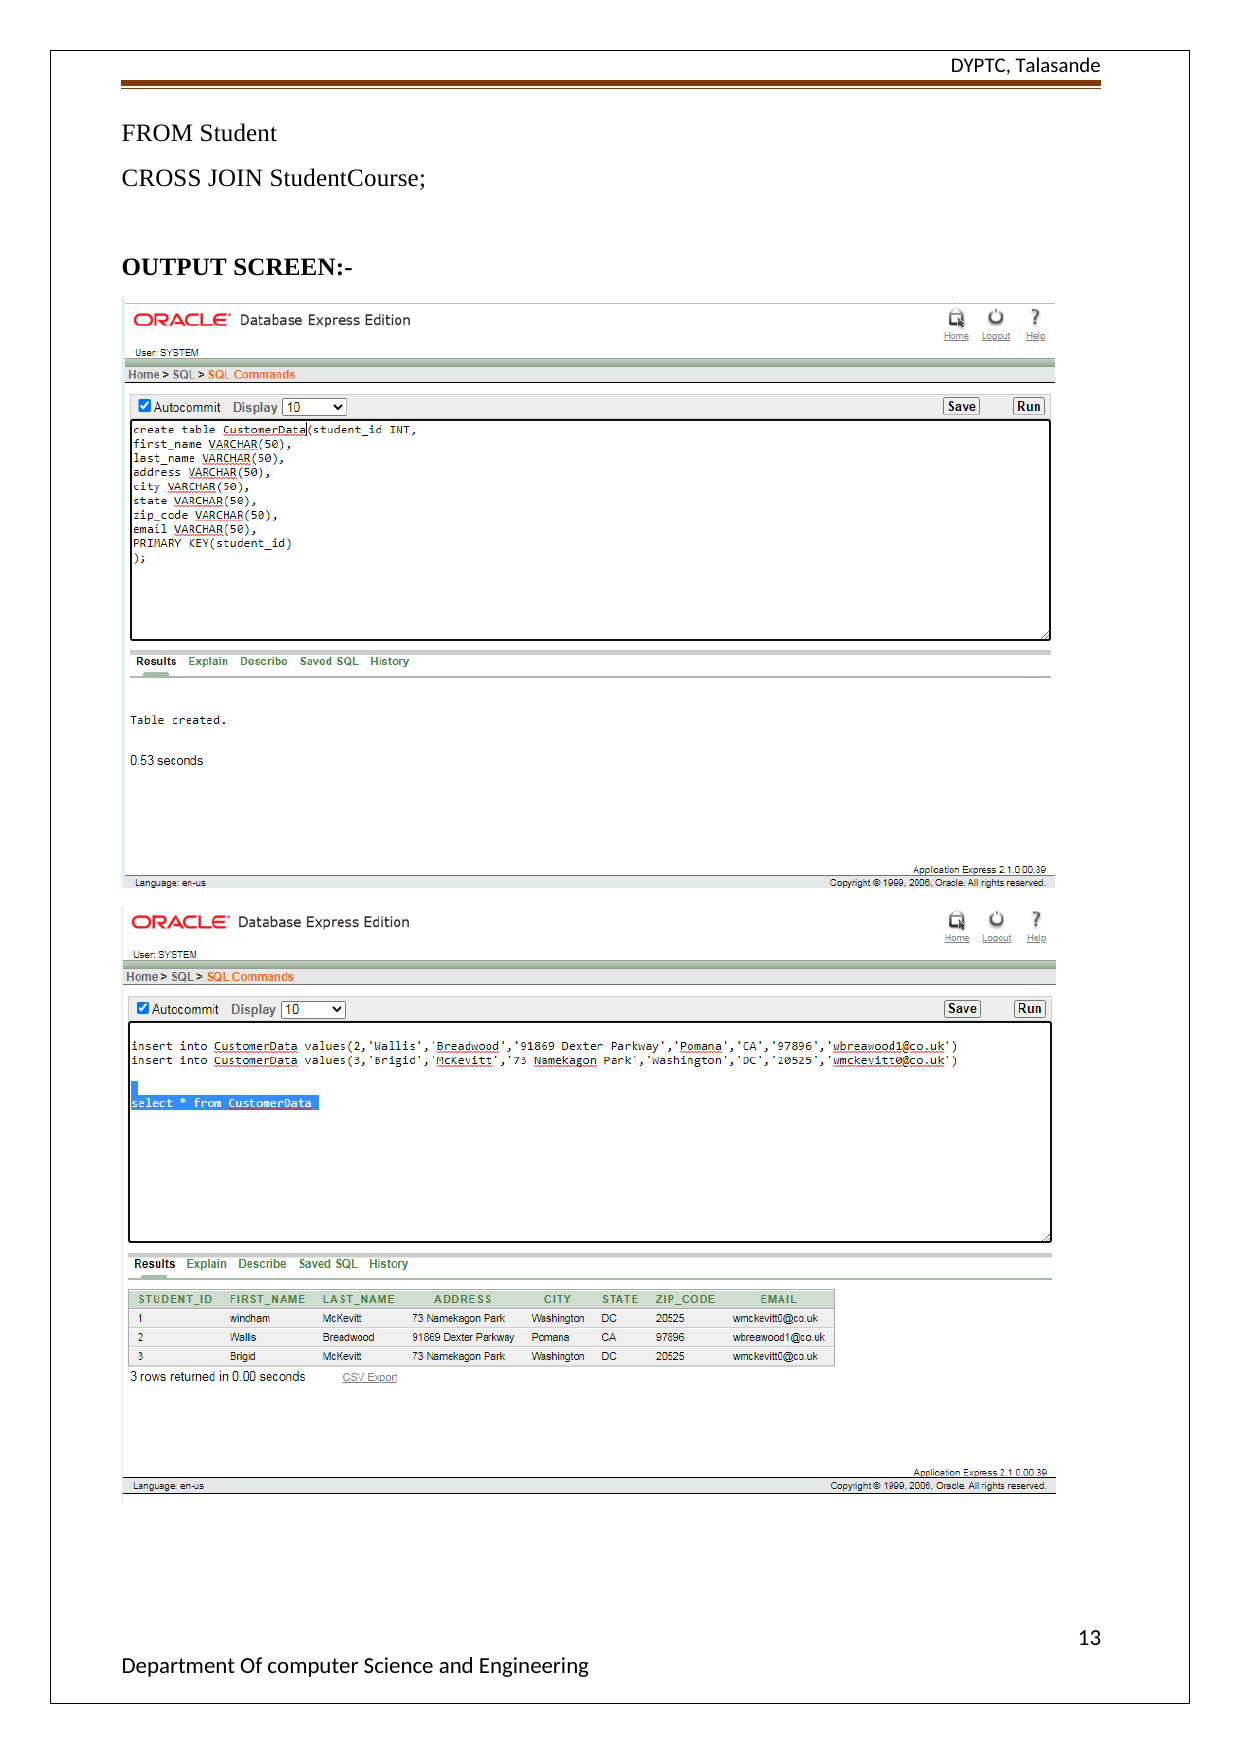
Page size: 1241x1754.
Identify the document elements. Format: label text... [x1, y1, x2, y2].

text FROM Student [121, 118, 1101, 147]
picture [121, 296, 1055, 888]
picture [121, 906, 1056, 1503]
text OUTPUT SCREEN:- [121, 252, 1101, 280]
text CROSS JOIN StudentCourse; [121, 163, 1101, 192]
